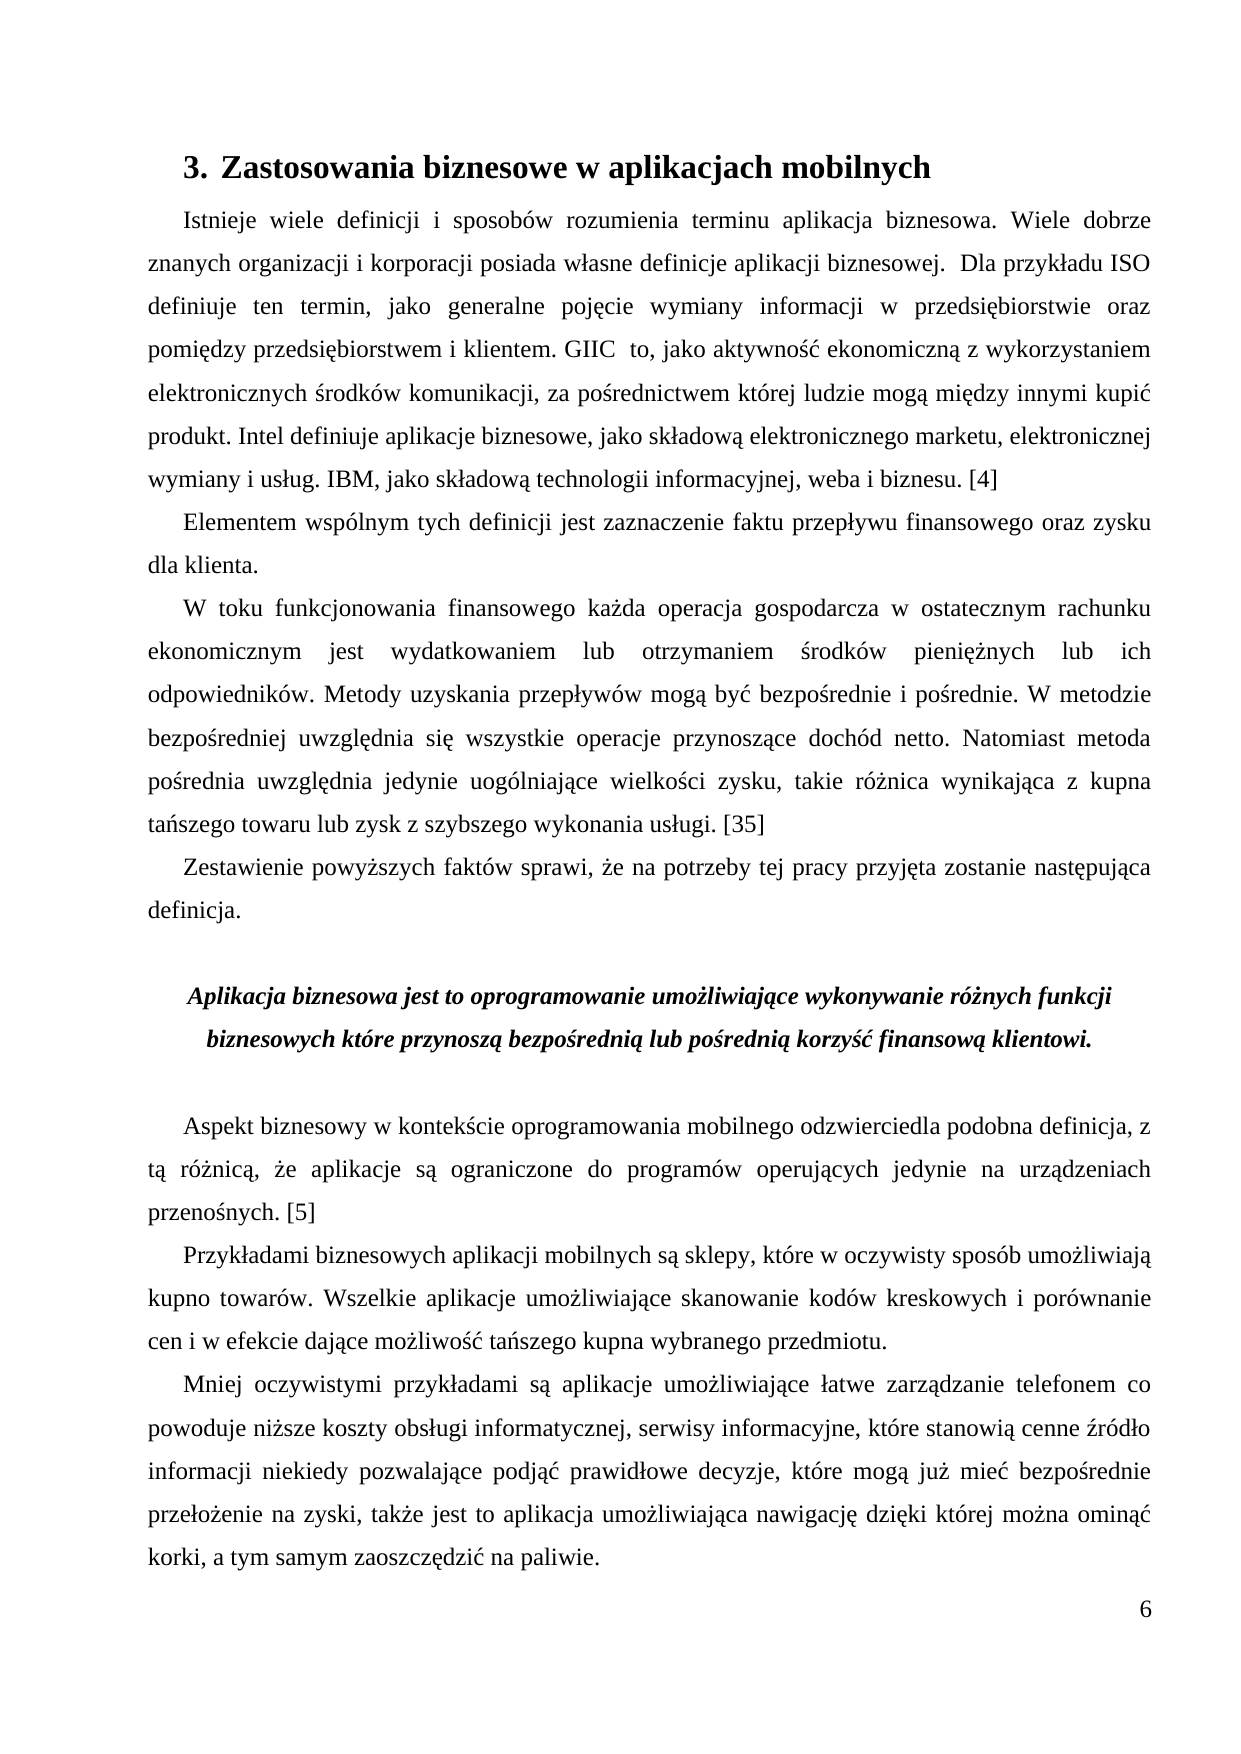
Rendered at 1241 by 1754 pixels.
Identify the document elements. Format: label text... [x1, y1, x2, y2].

text Przykładami biznesowych aplikacji mobilnych są sklepy, które w oczywisty sposób umożliwiają kupno towarów. Wszelkie aplikacje umożliwiające skanowanie kodów kreskowych i porównanie cen i w efekcie dające możliwość tańszego kupna wybranego przedmiotu. [148, 1240, 1152, 1355]
text W toku funkcjonowania finansowego każda operacja gospodarcza w ostatecznym rachunku ekonomicznym jest wydatkowaniem lub otrzymaniem środków pieniężnych lub ich odpowiedników. Metody uzyskania przepływów mogą być bezpośrednie i pośrednie. W metodzie bezpośredniej uwzględnia się wszystkie operacje przynoszące dochód netto. Natomiast metoda pośrednia uwzględnia jedynie uogólniające wielkości zysku, takie różnica wynikająca z kupna tańszego towaru lub zysk z szybszego wykonania usługi. [35] [148, 593, 1152, 838]
text Mniej oczywistymi przykładami są aplikacje umożliwiające łatwe zarządzanie telefonem co powoduje niższe koszty obsługi informatycznej, serwisy informacyjne, które stanowią cenne źródło informacji niekiedy pozwalające podjąć prawidłowe decyzje, które mogą już mieć bezpośrednie przełożenie na zyski, także jest to aplikacja umożliwiająca nawigację dzięki której można ominąć korki, a tym samym zaoszczędzić na paliwie. [148, 1369, 1152, 1571]
text Aplikacja biznesowa jest to oprogramowanie umożliwiające wykonywanie różnych funkcji biznesowych które przynoszą bezpośrednią lub pośrednią korzyść finansową klientowi. [148, 981, 1152, 1053]
text Zestawienie powyższych faktów sprawi, że na potrzeby tej pracy przyjęta zostanie następująca definicja. [148, 852, 1152, 924]
subtitle Zastosowania biznesowe w aplikacjach mobilnych [183, 148, 1152, 186]
text Aspekt biznesowy w kontekście oprogramowania mobilnego odzwierciedla podobna definicja, z tą różnicą, że aplikacje są ograniczone do programów operujących jedynie na urządzeniach przenośnych. [5] [148, 1111, 1152, 1226]
text Istnieje wiele definicji i sposobów rozumienia terminu aplikacja biznesowa. Wiele dobrze znanych organizacji i korporacji posiada własne definicje aplikacji biznesowej. Dla przykładu ISO definiuje ten termin, jako generalne pojęcie wymiany informacji w przedsiębiorstwie oraz pomiędzy przedsiębiorstwem i klientem. GIIC to, jako aktywność ekonomiczną z wykorzystaniem elektronicznych środków komunikacji, za pośrednictwem której ludzie mogą między innymi kupić produkt. Intel definiuje aplikacje biznesowe, jako składową elektronicznego marketu, elektronicznej wymiany i usług. IBM, jako składową technologii informacyjnej, weba i biznesu. [4] [148, 205, 1152, 493]
text Elementem wspólnym tych definicji jest zaznaczenie faktu przepływu finansowego oraz zysku dla klienta. [148, 507, 1152, 579]
